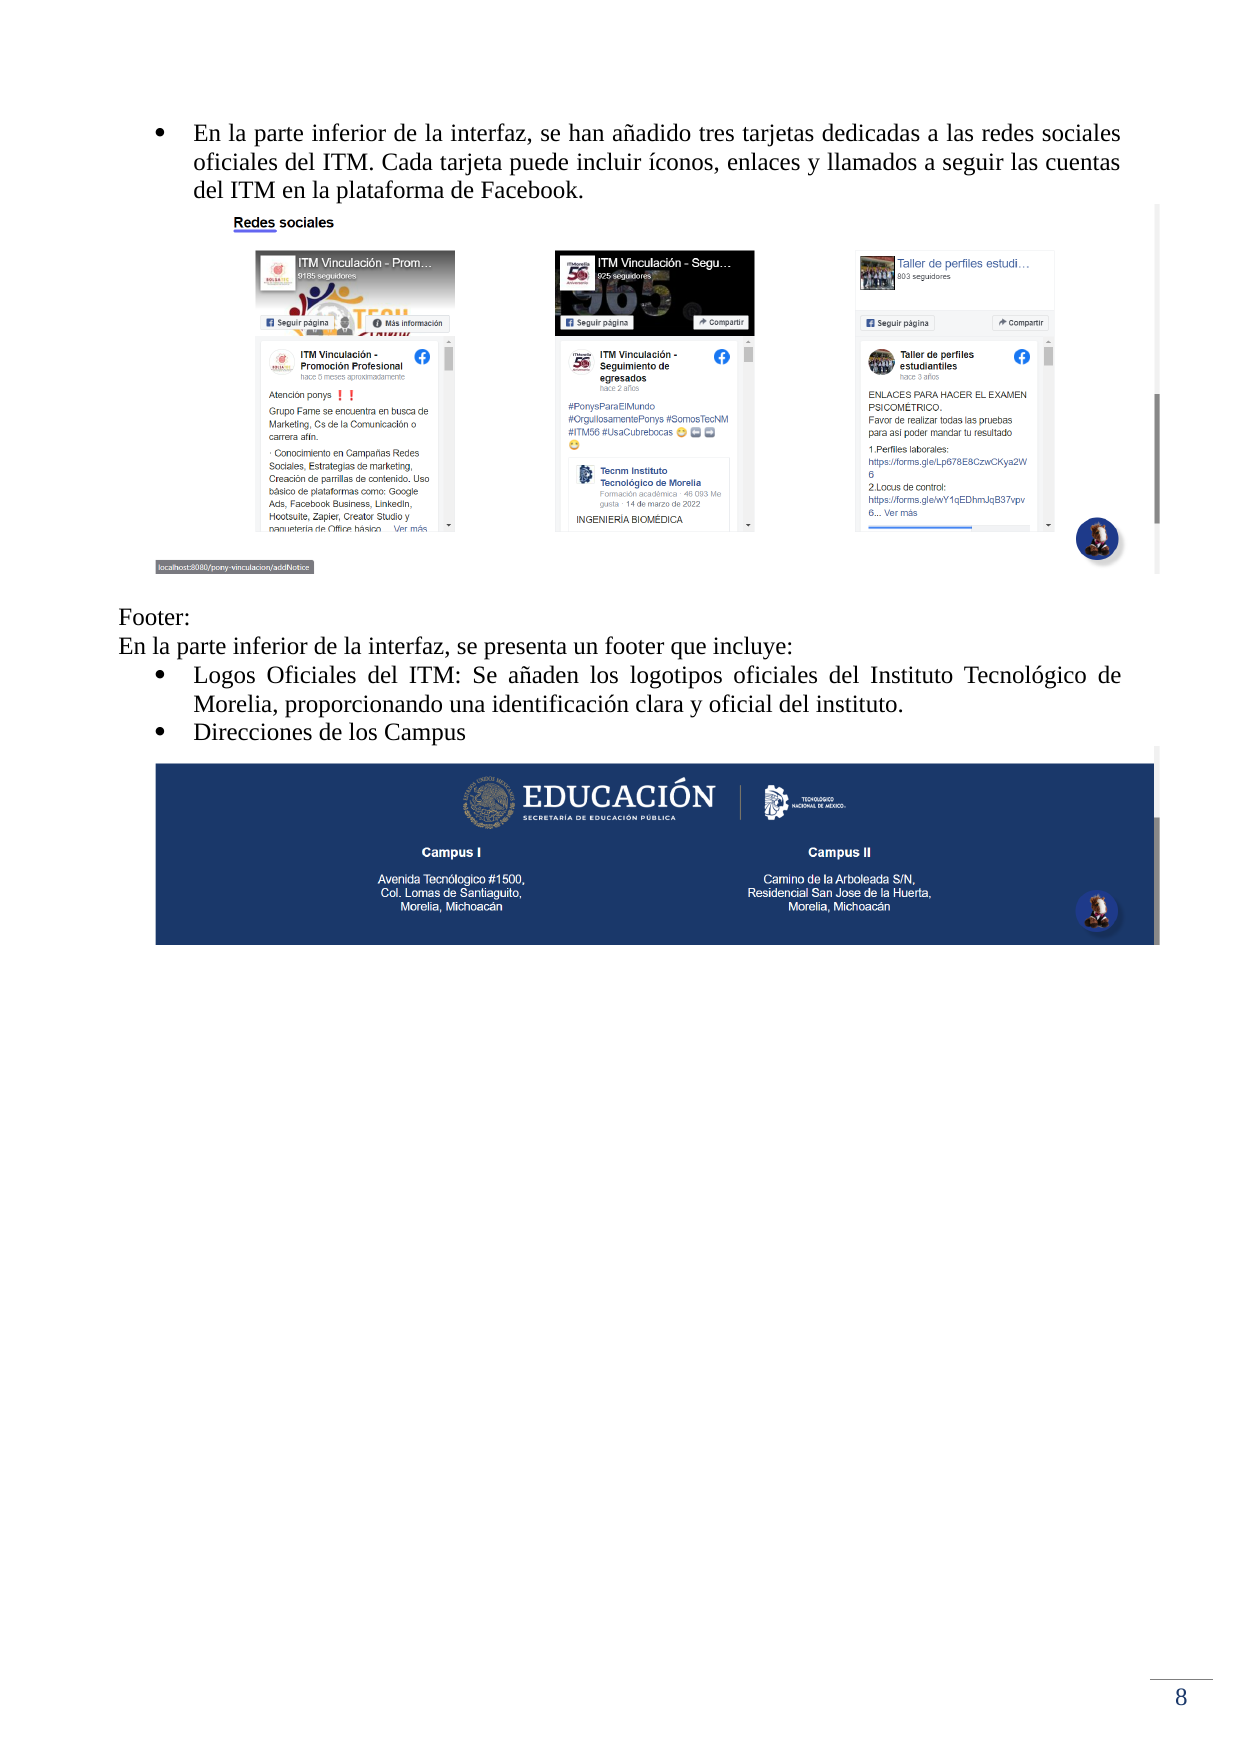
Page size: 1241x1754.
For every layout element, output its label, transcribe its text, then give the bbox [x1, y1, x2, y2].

list Logos Oficiales del ITM: Se añaden los logotipos oficiales del Instituto Tecnológico de Morelia, proporcionando una identificación clara y oficial del instituto. [156, 660, 1122, 717]
list Direcciones de los Campus [156, 717, 1122, 746]
list En la parte inferior de la interfaz, se han añadido tres tarjetas dedicadas a las redes sociales oficiales del ITM. Cada tarjeta puede incluir íconos, enlaces y llamados a seguir las cuentas del ITM en la plataforma de Facebook. [156, 118, 1122, 204]
text Footer: [118, 602, 1122, 631]
text En la parte inferior de la interfaz, se presenta un footer que incluye: [118, 631, 1122, 660]
picture [155, 204, 1160, 574]
picture [155, 746, 1160, 945]
